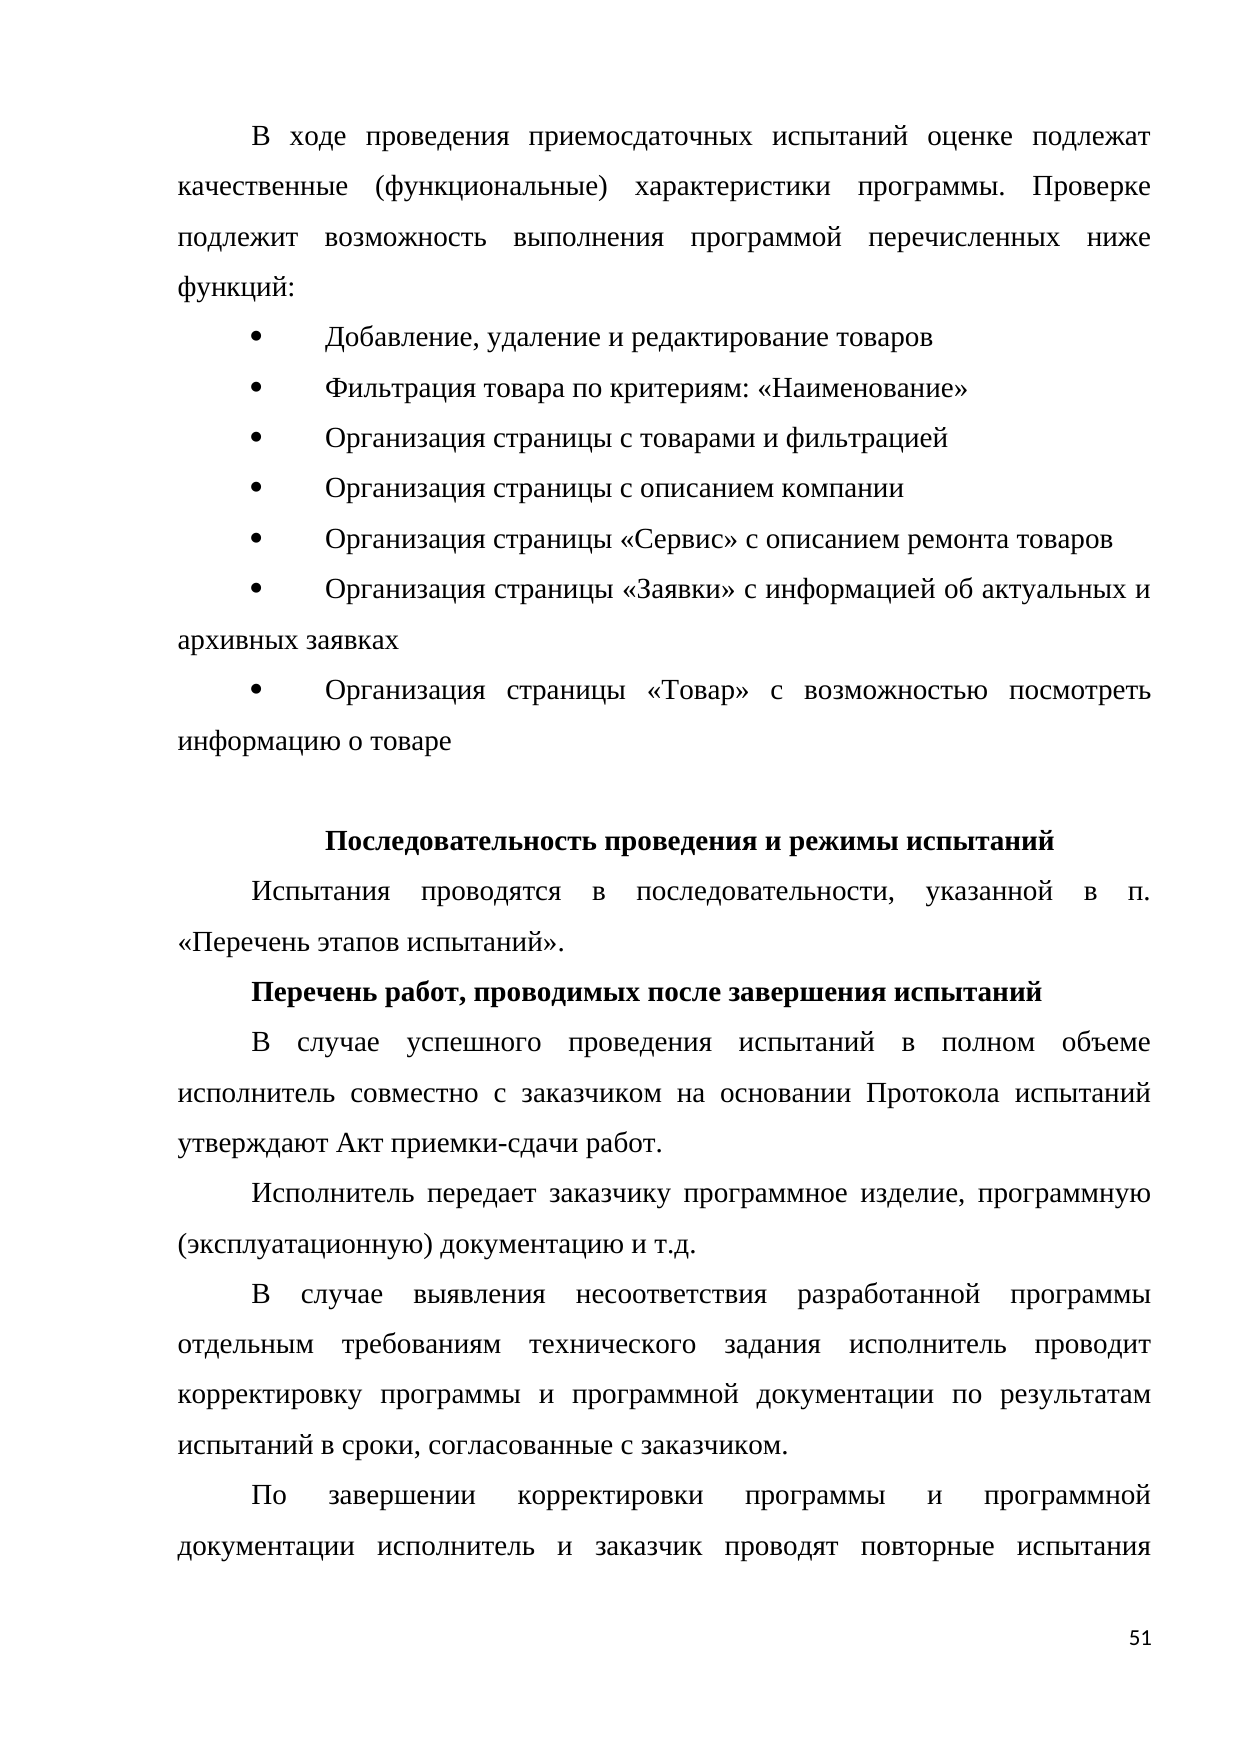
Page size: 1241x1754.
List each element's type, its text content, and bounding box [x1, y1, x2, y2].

list Организация страницы с товарами и фильтрацией [177, 420, 1152, 454]
list Организация страницы «Товар» с возможностью посмотреть информацию о товаре [177, 672, 1152, 756]
text Исполнитель передает заказчику программное изделие, программную (эксплуатационную) документацию и т.д. [177, 1175, 1152, 1259]
list Фильтрация товара по критериям: «Наименование» [177, 370, 1152, 403]
text Перечень работ, проводимых после завершения испытаний [177, 974, 1152, 1008]
text В случае выявления несоответствия разработанной программы отдельным требованиям технического задания исполнитель проводит корректировку программы и программной документации по результатам испытаний в сроки, согласованные с заказчиком. [177, 1276, 1152, 1461]
text Последовательность проведения и режимы испытаний [177, 823, 1152, 857]
list Добавление, удаление и редактирование товаров [177, 319, 1152, 353]
list Организация страницы с описанием компании [177, 471, 1152, 504]
list Организация страницы «Заявки» с информацией об актуальных и архивных заявках [177, 571, 1152, 655]
list Организация страницы «Сервис» с описанием ремонта товаров [177, 521, 1152, 555]
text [177, 1477, 1152, 1561]
text В случае успешного проведения испытаний в полном объеме исполнитель совместно с заказчиком на основании Протокола испытаний утверждают Акт приемки-сдачи работ. [177, 1024, 1152, 1159]
text В ходе проведения приемосдаточных испытаний оценке подлежат качественные (функциональные) характеристики программы. Проверке подлежит возможность выполнения программой перечисленных ниже функций: [177, 118, 1152, 303]
text Испытания проводятся в последовательности, указанной в п. «Перечень этапов испытаний». [177, 873, 1152, 957]
